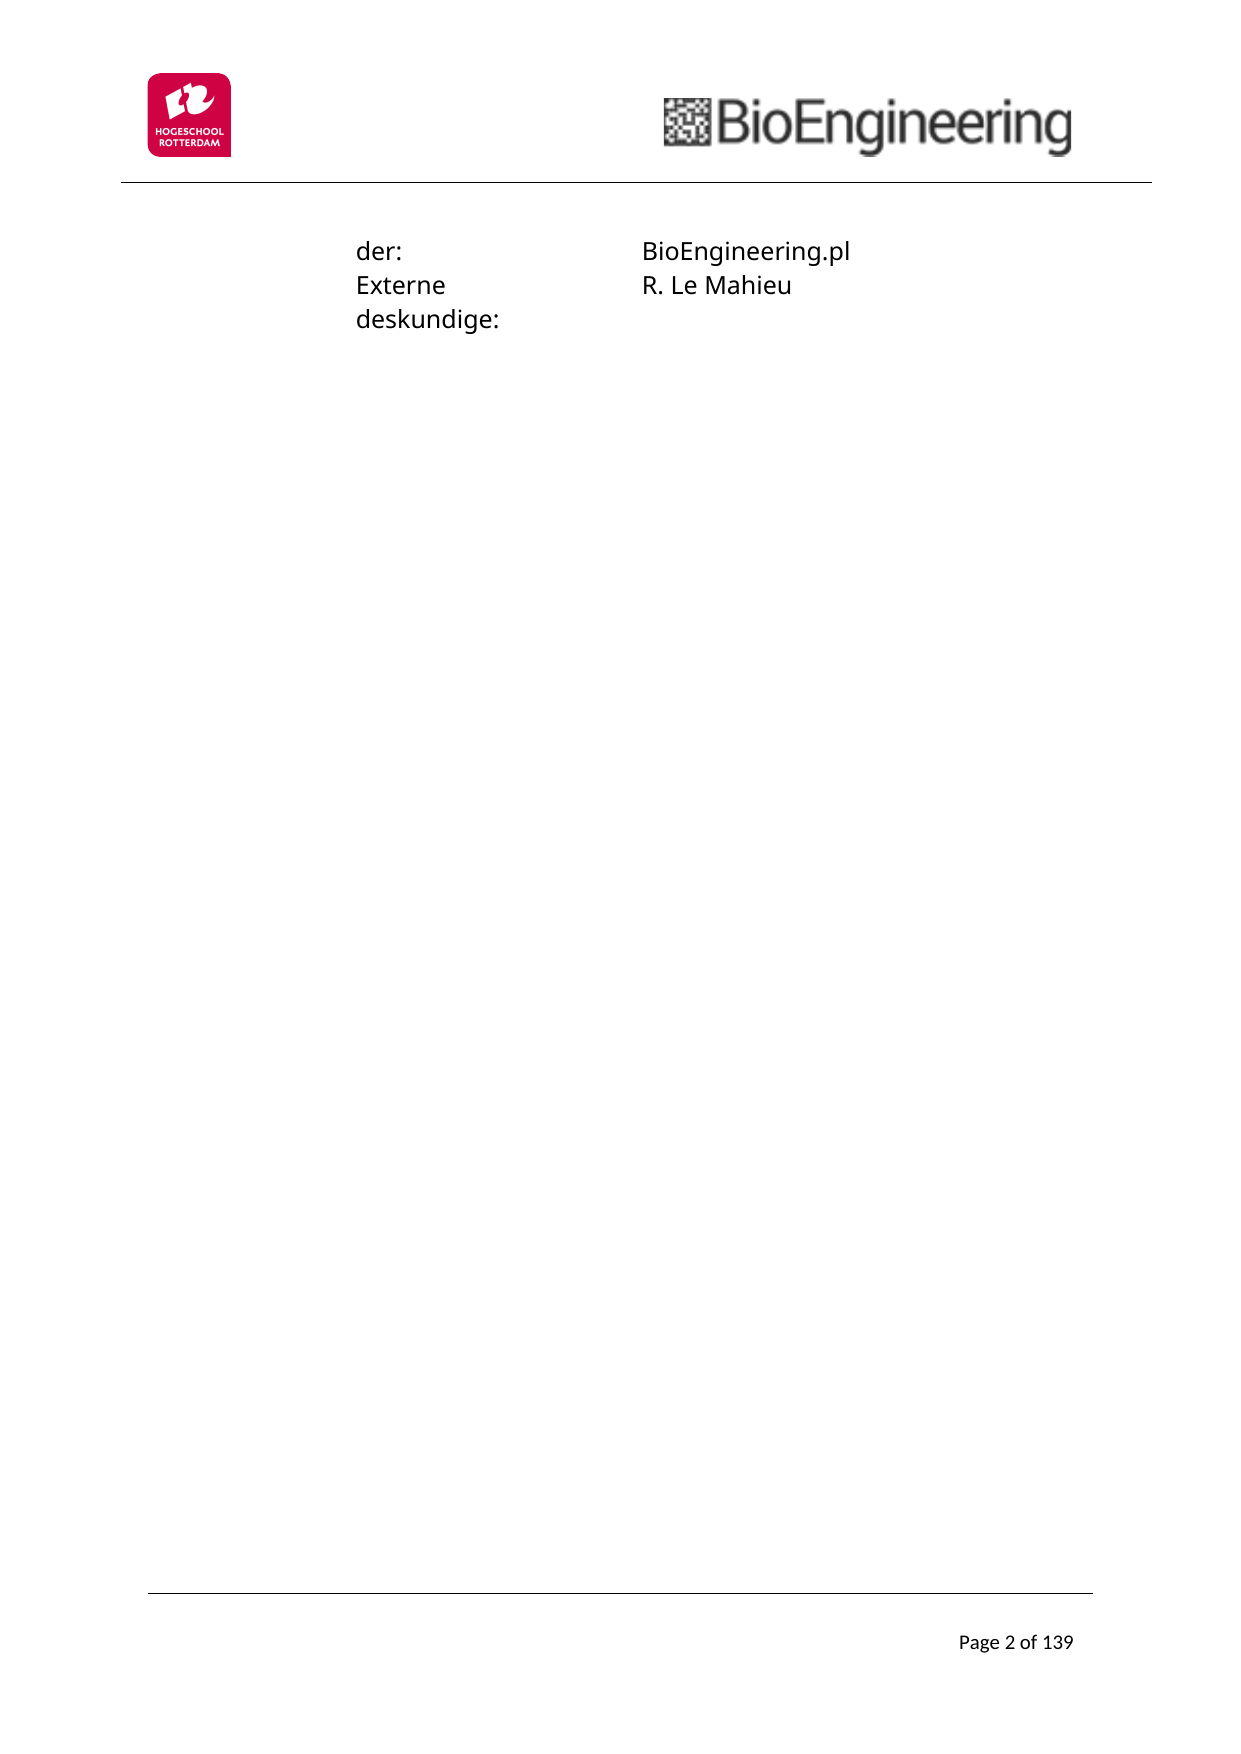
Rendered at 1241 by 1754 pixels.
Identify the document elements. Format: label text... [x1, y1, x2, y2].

table_cell K. Kryzitistan BioEngineering.pl [556, 233, 970, 267]
table_cell Externe deskundige: [270, 268, 556, 336]
picture [147, 73, 231, 157]
picture [663, 98, 1072, 157]
table_cell Bedrijfsbegeleider: [270, 233, 556, 267]
table_cell R. Le Mahieu [556, 268, 970, 336]
